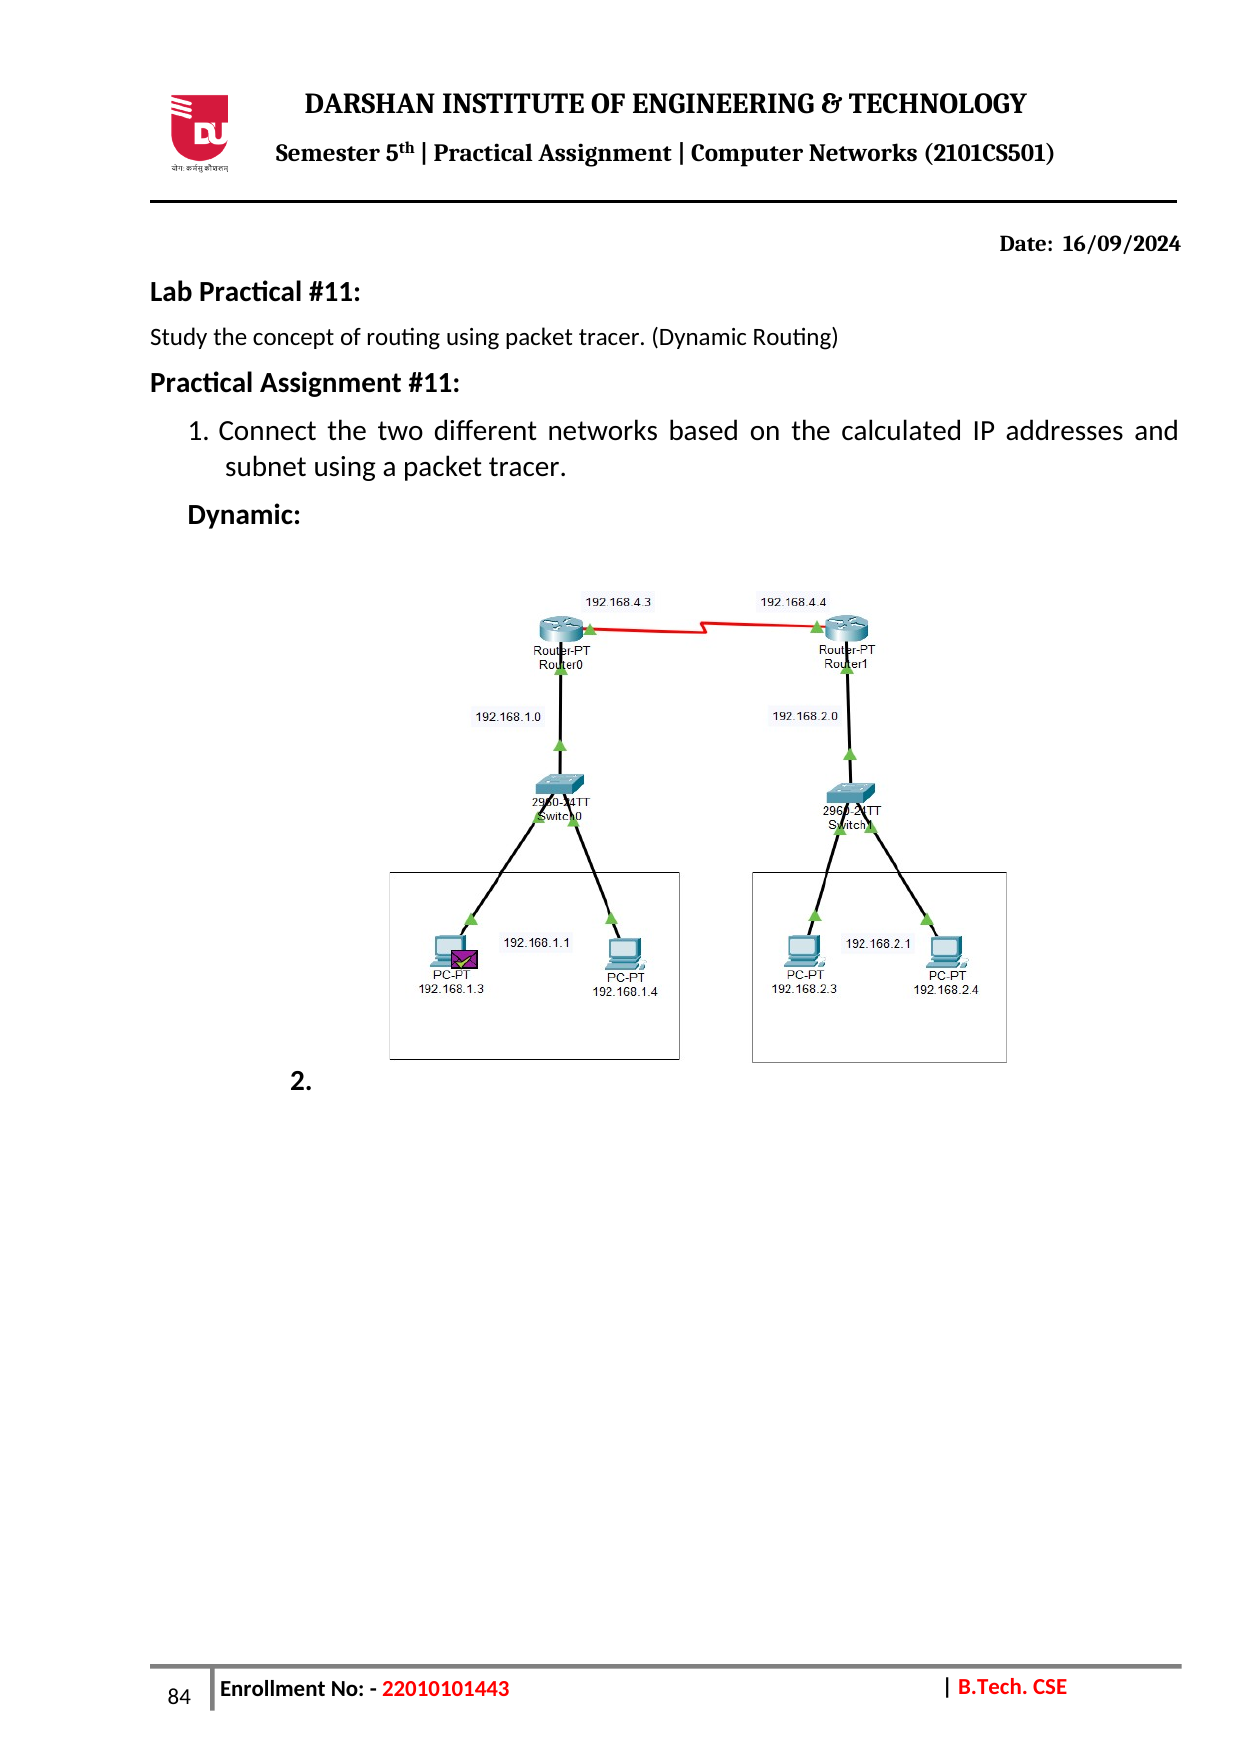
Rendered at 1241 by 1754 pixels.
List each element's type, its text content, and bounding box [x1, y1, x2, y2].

subtitle Lab Practical #11: [150, 273, 1205, 309]
text Date: 16/09/2024 [135, 231, 1181, 257]
subtitle Dynamic: [187, 496, 1205, 532]
subtitle Practical Assignment #11: [150, 364, 1205, 400]
text Study the concept of routing using packet tracer. (Dynamic Routing) [150, 321, 1205, 352]
picture [389, 591, 1007, 1063]
picture [171, 94, 228, 173]
text 1. Connect the two different networks based on the calculated IP addresses and subnet using a packet tracer. [187, 412, 1205, 484]
